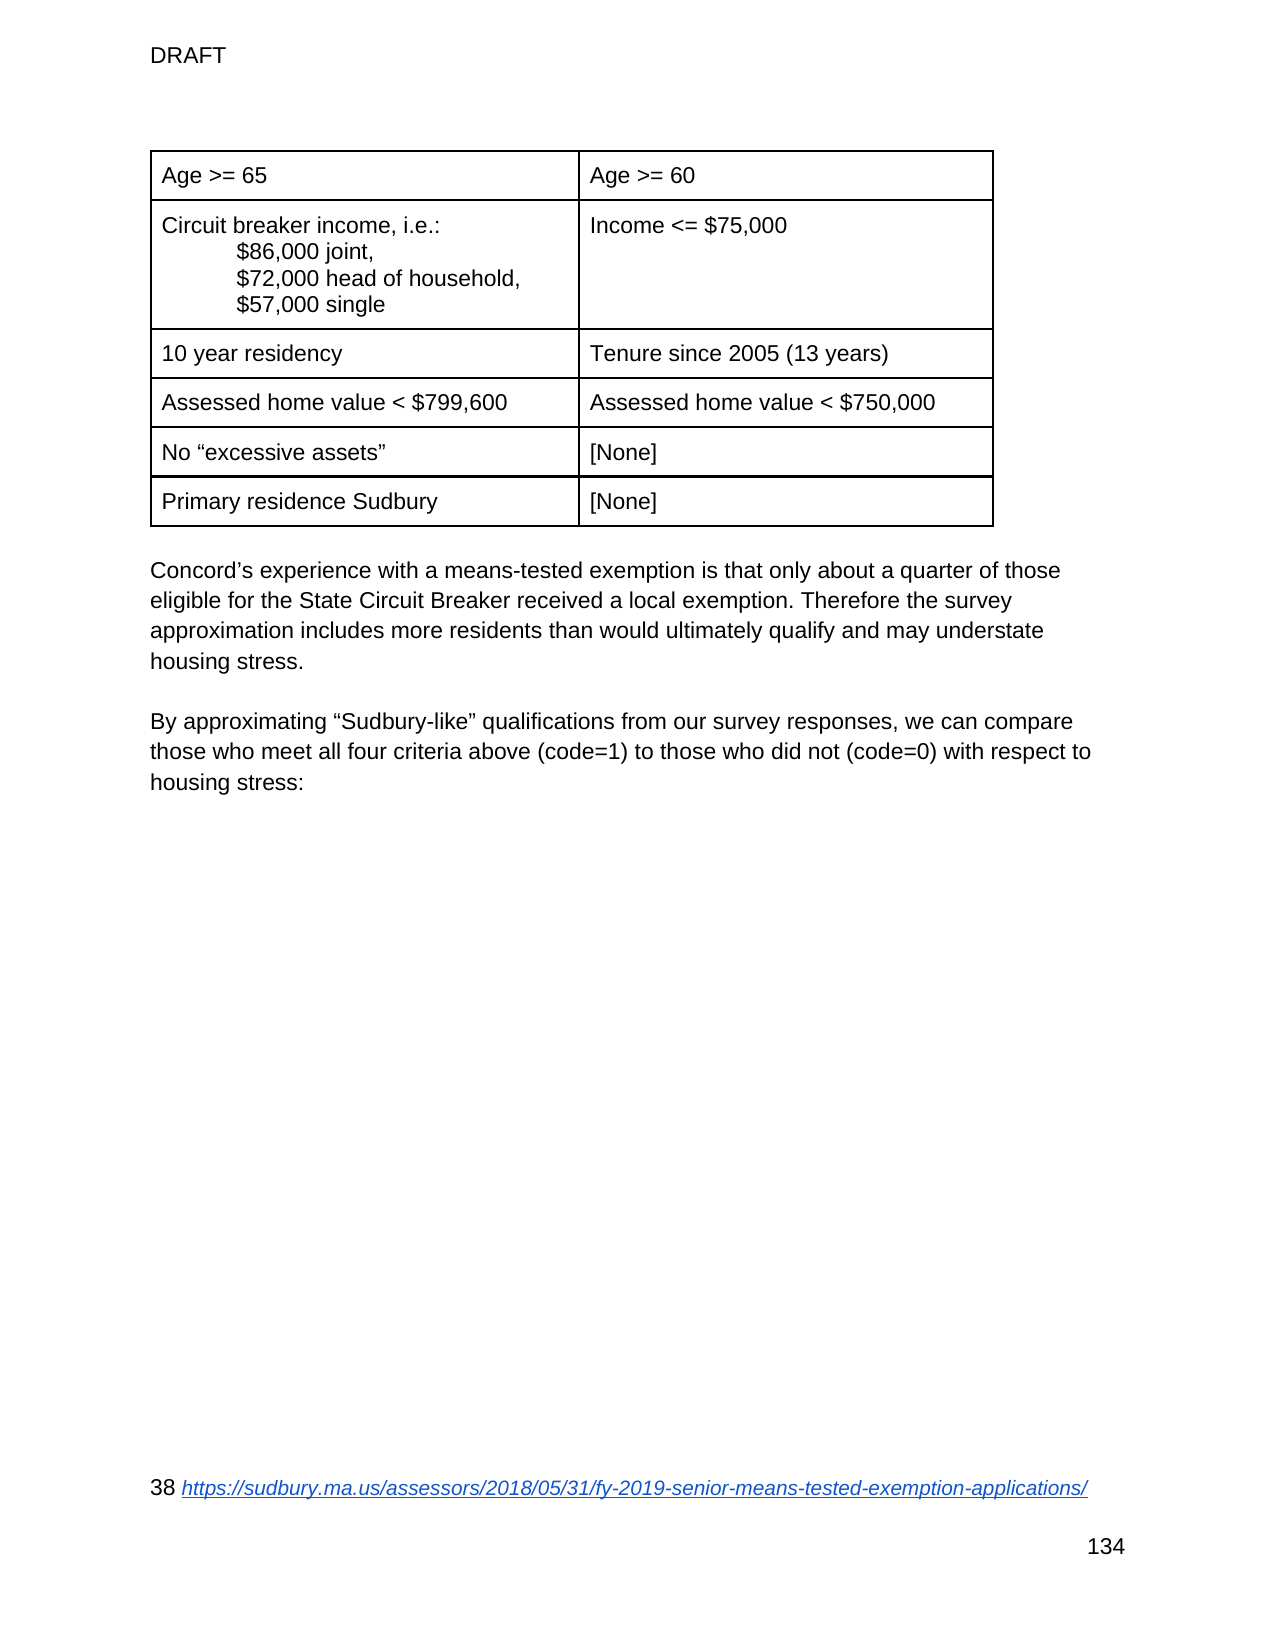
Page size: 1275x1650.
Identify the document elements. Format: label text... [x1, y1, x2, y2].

table_cell No “excessive assets” [152, 428, 578, 475]
table_cell [None] [580, 428, 992, 475]
table_cell Age >= 60 [580, 152, 992, 199]
table_cell 10 year residency [152, 330, 578, 377]
text Concord’s experience with a means-tested exemption is that only about a quarter of those eligible for the State Circuit Breaker received a local exemption. Therefore the survey approximation includes more residents than would ultimately qualify and may understate housing stress. [150, 557, 1125, 674]
text By approximating “Sudbury-like” qualifications from our survey responses, we can compare those who meet all four criteria above (code=1) to those who did not (code=0) with respect to housing stress: [150, 708, 1125, 795]
table_cell Circuit breaker income, i.e.: $86,000 joint, $72,000 head of household, $57,000 single [152, 201, 578, 328]
table_cell Assessed home value < $750,000 [580, 379, 992, 426]
table_cell Primary residence Sudbury [152, 478, 578, 525]
table_cell Tenure since 2005 (13 years) [580, 330, 992, 377]
table_cell Age >= 65 [152, 152, 578, 199]
table_cell Assessed home value < $799,600 [152, 379, 578, 426]
table_cell Income <= $75,000 [580, 201, 992, 328]
table_cell [None] [580, 478, 992, 525]
